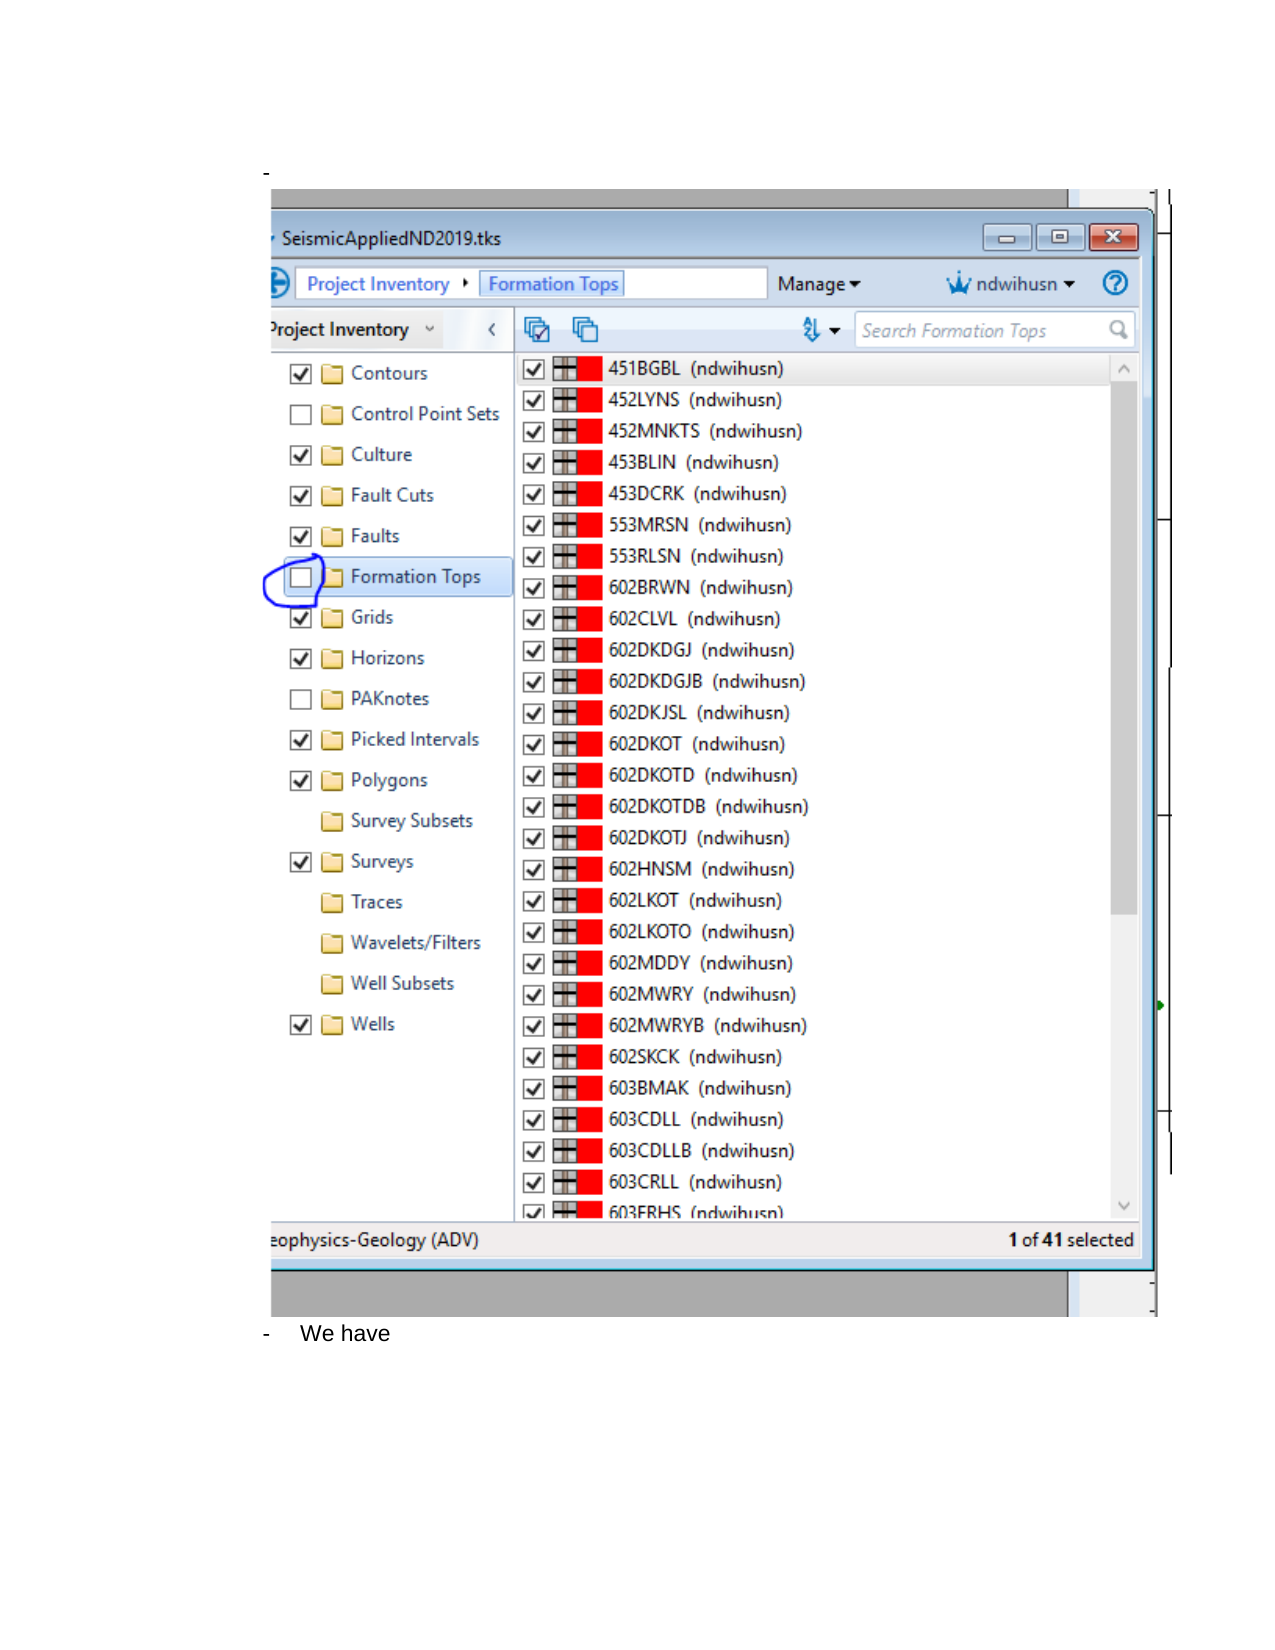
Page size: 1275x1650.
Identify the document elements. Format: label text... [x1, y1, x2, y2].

picture [262, 189, 1172, 1317]
list We have [262, 1320, 1125, 1346]
